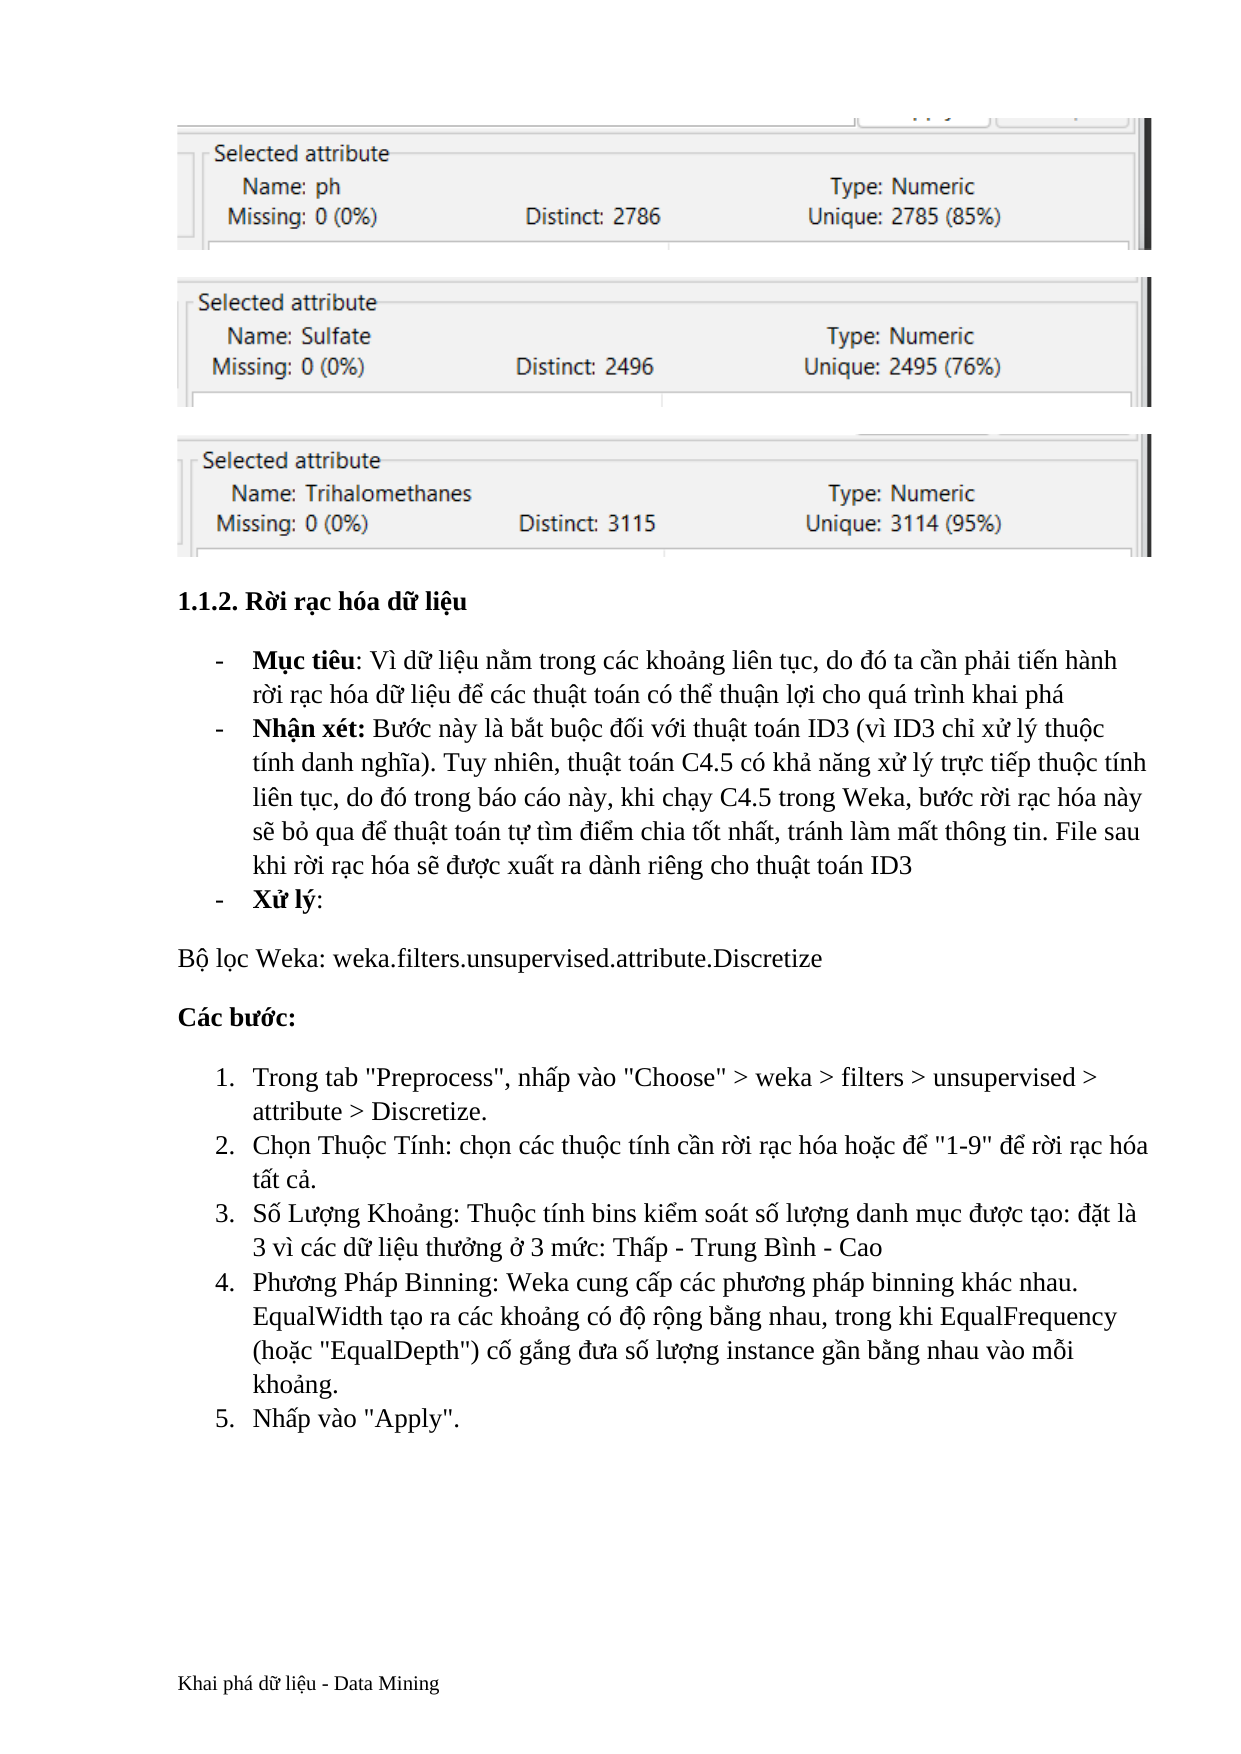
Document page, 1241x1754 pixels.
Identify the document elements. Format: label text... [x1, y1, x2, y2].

list Mục tiêu: Vì dữ liệu nằm trong các khoảng liên tục, do đó ta cần phải tiến hành rời rạc hóa dữ liệu để các thuật toán có thể thuận lợi cho quá trình khai phá [215, 644, 1152, 709]
list Xử lý: [215, 883, 1152, 914]
text Các bước: [177, 1002, 1152, 1033]
picture [177, 118, 1152, 250]
list Chọn Thuộc Tính: chọn các thuộc tính cần rời rạc hóa hoặc để "1-9" để rời rạc hóa tất cả. [215, 1129, 1152, 1194]
list Nhấp vào "Apply". [215, 1402, 1152, 1433]
list Nhận xét: Bước này là bắt buộc đối với thuật toán ID3 (vì ID3 chỉ xử lý thuộc tính danh nghĩa). Tuy nhiên, thuật toán C4.5 có khả năng xử lý trực tiếp thuộc tính liên tục, do đó trong báo cáo này, khi chạy C4.5 trong Weka, bước rời rạc hóa này sẽ bỏ qua để thuật toán tự tìm điểm chia tốt nhất, tránh làm mất thông tin. File sau khi rời rạc hóa sẽ được xuất ra dành riêng cho thuật toán ID3 [215, 712, 1152, 880]
text Bộ lọc Weka: weka.filters.unsupervised.attribute.Discretize [177, 942, 1152, 973]
list Phương Pháp Binning: Weka cung cấp các phương pháp binning khác nhau. EqualWidth tạo ra các khoảng có độ rộng bằng nhau, trong khi EqualFrequency (hoặc "EqualDepth") cố gắng đưa số lượng instance gần bằng nhau vào mỗi khoảng. [215, 1266, 1152, 1399]
list Trong tab "Preprocess", nhấp vào "Choose" > weka > filters > unsupervised > attribute > Discretize. [215, 1061, 1152, 1126]
picture [177, 277, 1152, 407]
text 1.1.2. Rời rạc hóa dữ liệu [177, 585, 1152, 616]
picture [177, 434, 1152, 557]
list Số Lượng Khoảng: Thuộc tính bins kiểm soát số lượng danh mục được tạo: đặt là 3 vì các dữ liệu thưởng ở 3 mức: Thấp - Trung Bình - Cao [215, 1197, 1152, 1263]
